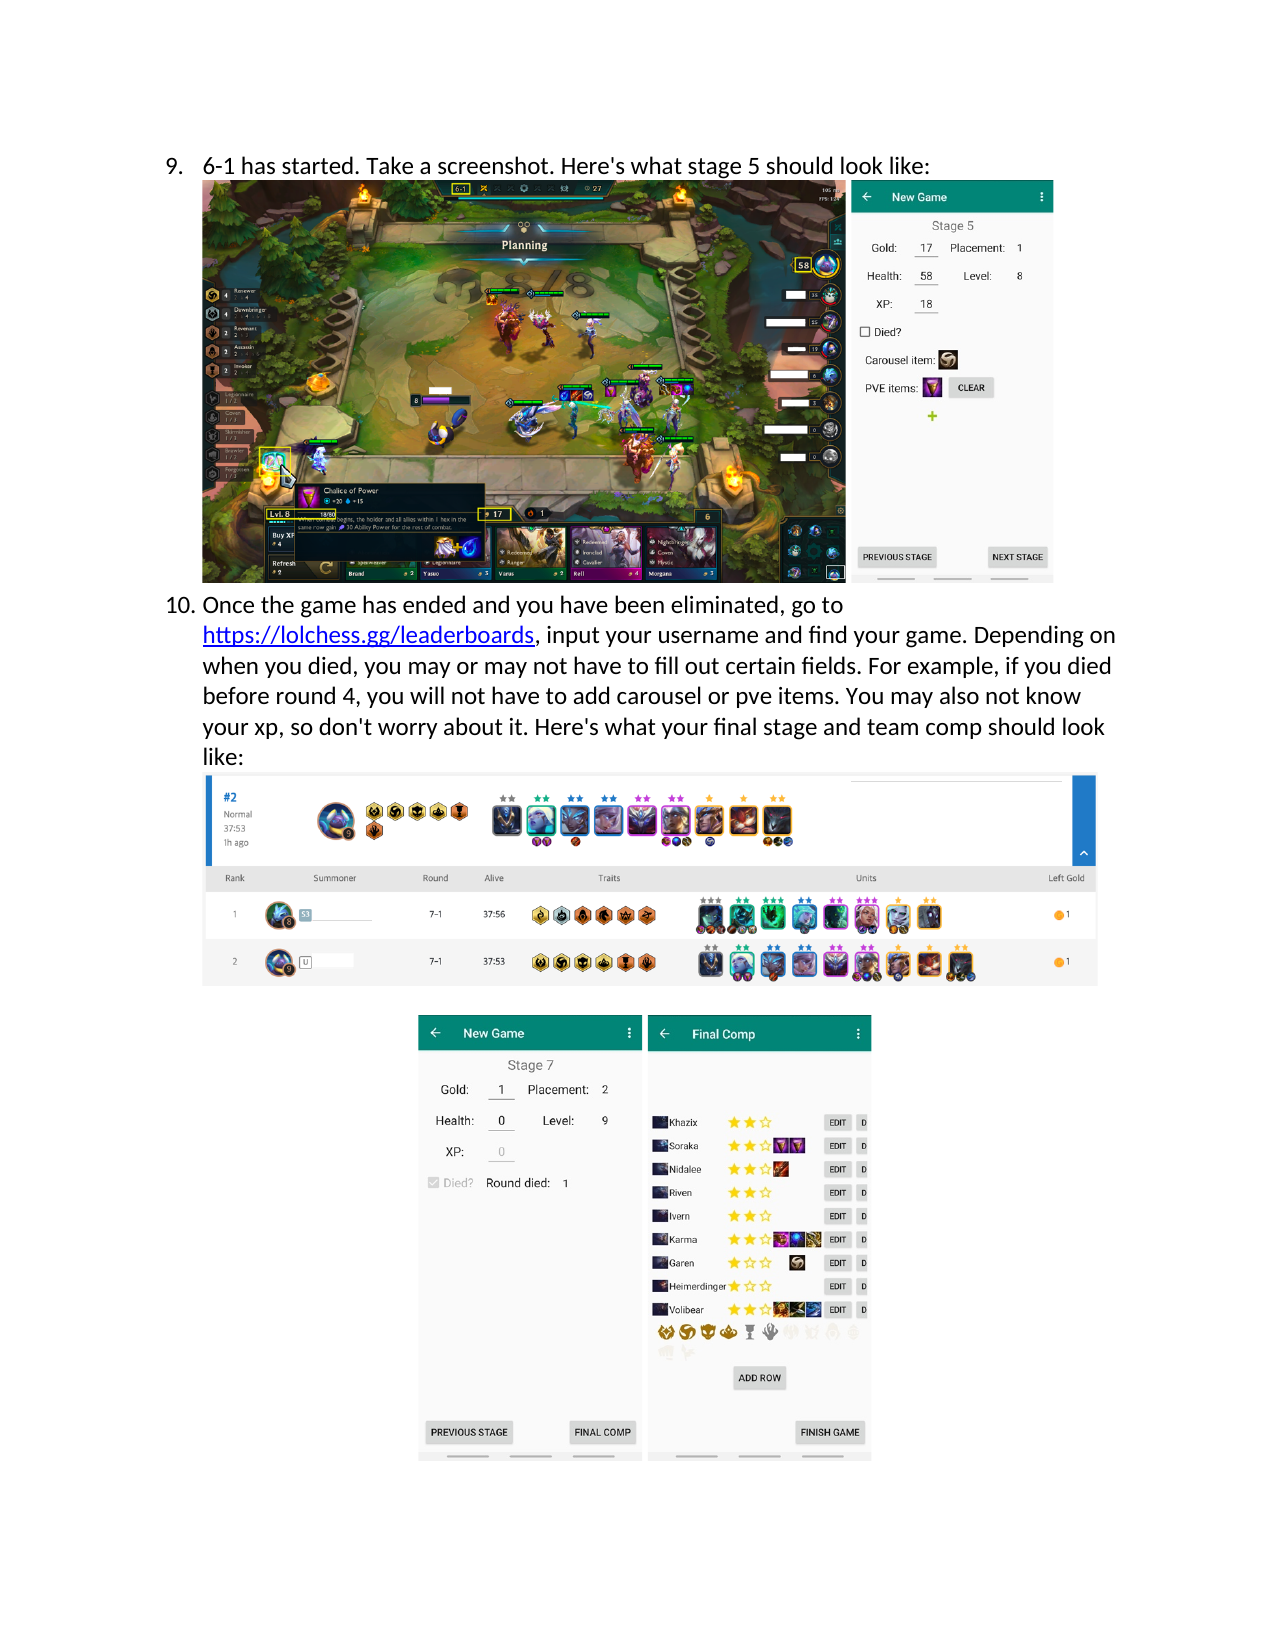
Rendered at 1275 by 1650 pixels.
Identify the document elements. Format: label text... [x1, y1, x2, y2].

picture [418, 1015, 643, 1461]
picture [647, 1015, 872, 1461]
picture [202, 772, 1098, 986]
picture [202, 180, 846, 583]
picture [851, 180, 1054, 583]
